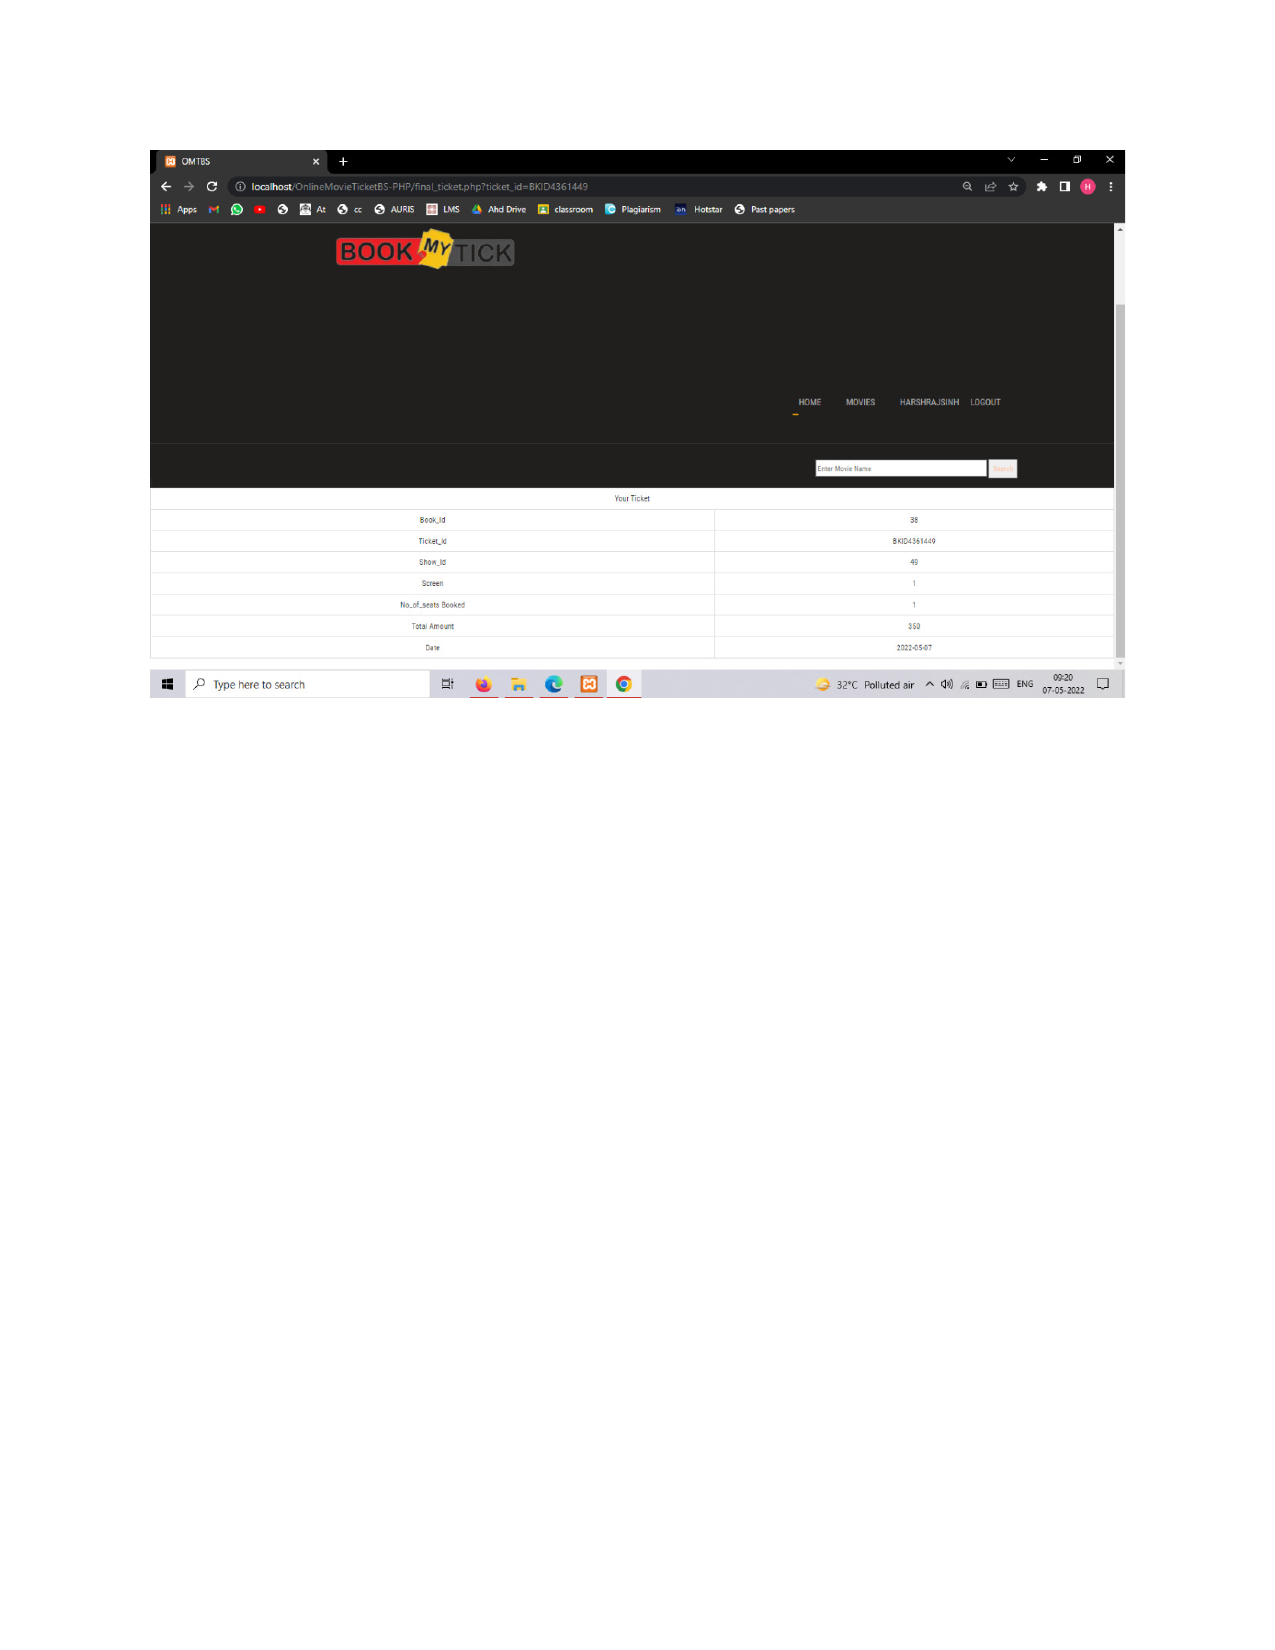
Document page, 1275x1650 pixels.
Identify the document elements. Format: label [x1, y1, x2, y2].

picture [150, 150, 1125, 698]
